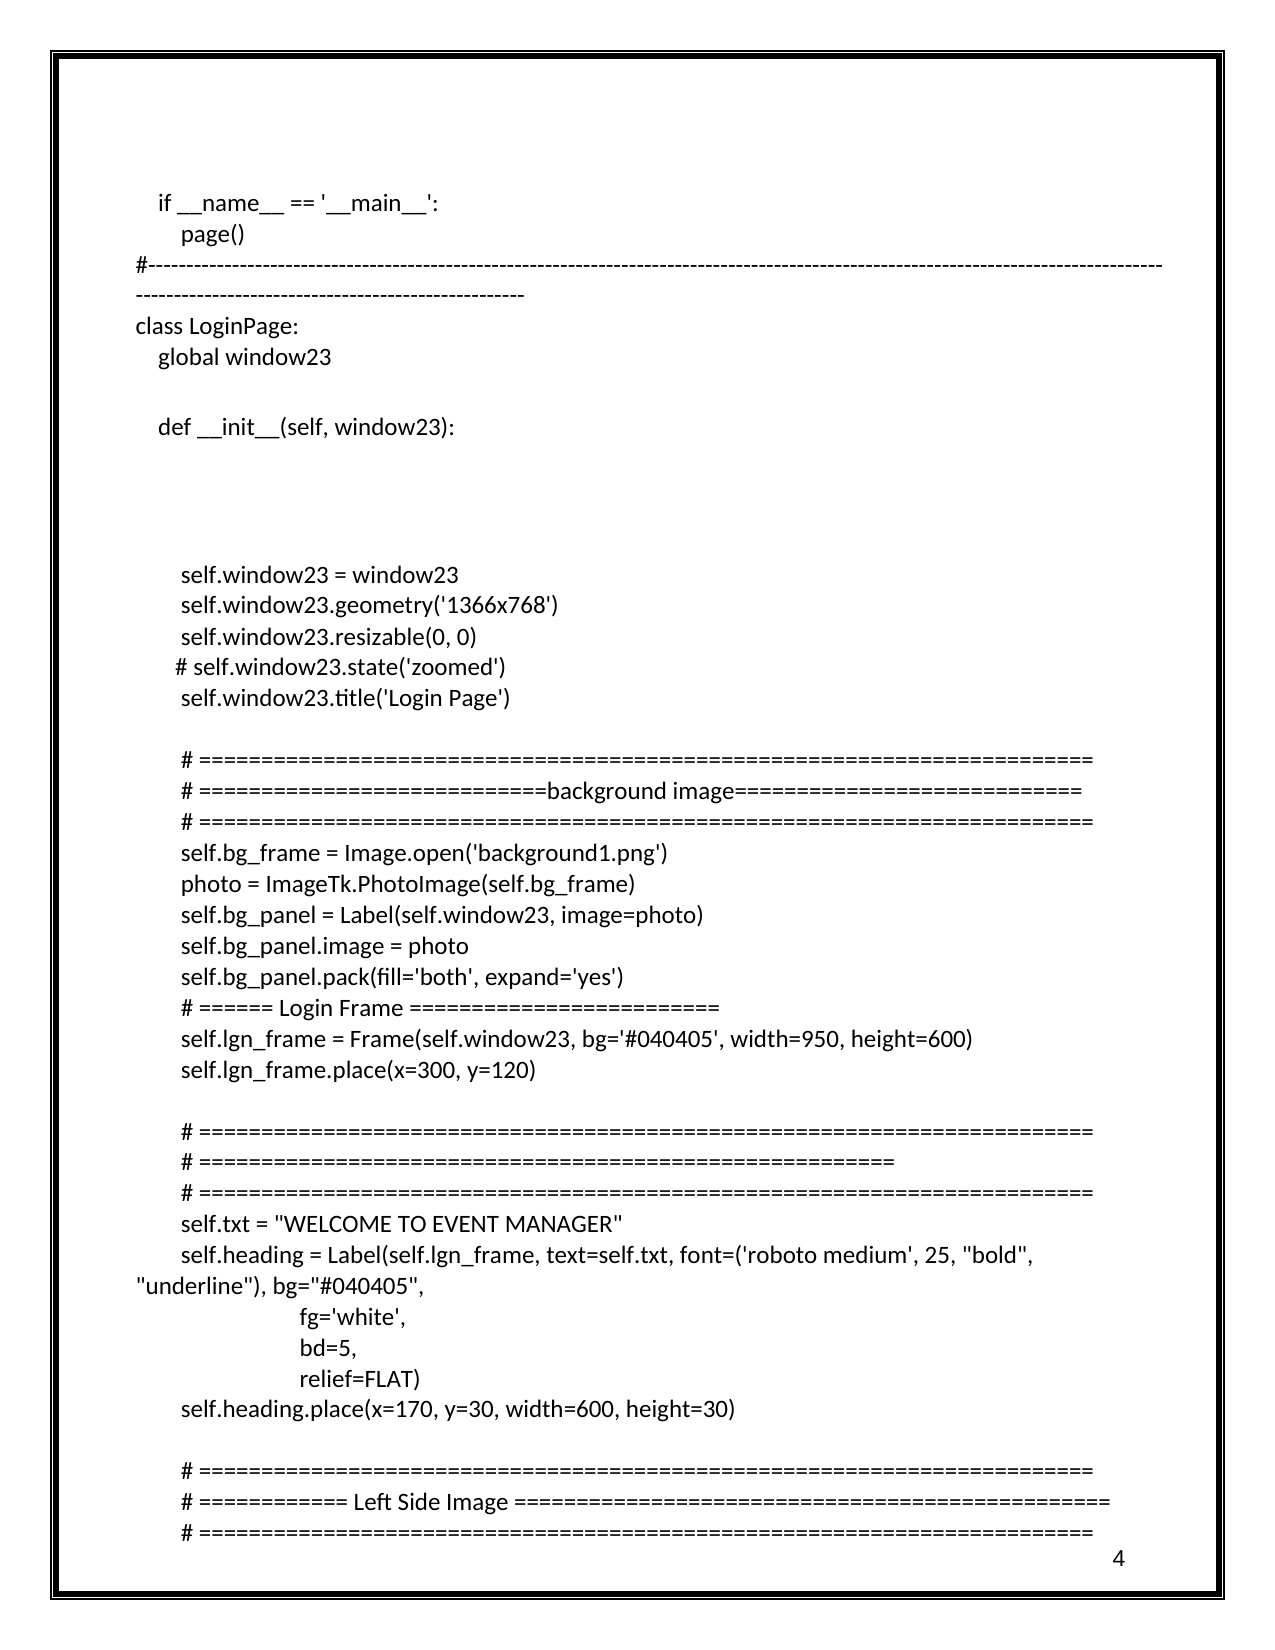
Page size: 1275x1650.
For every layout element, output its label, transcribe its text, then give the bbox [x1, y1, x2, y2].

text photo = ImageTk.PhotoImage(self.bg_frame) [135, 868, 1171, 899]
text self.bg_panel = Label(self.window23, image=photo) [135, 899, 1171, 929]
text self.window23.title('Login Page') [135, 682, 1171, 713]
text # ======================================================== [135, 1147, 1171, 1177]
text self.bg_panel.image = photo [135, 930, 1171, 961]
text self.window23 = window23 [135, 559, 1171, 589]
text #---------------------------------------------------------------------------------------------------------------------------------------------------------------------------------------- [135, 249, 1171, 310]
text self.heading.place(x=170, y=30, width=600, height=30) [135, 1394, 1171, 1424]
text # self.window23.state('zoomed') [135, 652, 1171, 682]
text if __name__ == '__main__': [135, 187, 1171, 218]
text # ======================================================================== [135, 1517, 1171, 1548]
text # ======================================================================== [135, 1456, 1171, 1486]
text self.bg_frame = Image.open('background1.png') [135, 837, 1171, 868]
text # ====== Login Frame ========================= [135, 992, 1171, 1022]
text # ============ Left Side Image ================================================ [135, 1486, 1171, 1517]
text self.lgn_frame.place(x=300, y=120) [135, 1054, 1171, 1084]
text def __init__(self, window23): [135, 411, 1171, 442]
text fg='white', [135, 1301, 1171, 1331]
text self.window23.resizable(0, 0) [135, 621, 1171, 651]
text self.window23.geometry('1366x768') [135, 590, 1171, 620]
text # ======================================================================== [135, 1177, 1171, 1208]
text # ======================================================================== [135, 1116, 1171, 1146]
text global window23 [135, 341, 1171, 372]
text self.heading = Label(self.lgn_frame, text=self.txt, font=('roboto medium', 25, "bold", "underline"), bg="#040405", [135, 1239, 1171, 1300]
text self.lgn_frame = Frame(self.window23, bg='#040405', width=950, height=600) [135, 1023, 1171, 1053]
text self.txt = "WELCOME TO EVENT MANAGER" [135, 1208, 1171, 1239]
text relief=FLAT) [135, 1363, 1171, 1393]
text class LoginPage: [135, 311, 1171, 341]
text # ======================================================================== [135, 806, 1171, 837]
text # ======================================================================== [135, 744, 1171, 775]
text bd=5, [135, 1332, 1171, 1362]
text page() [135, 218, 1171, 249]
text # ============================background image============================ [135, 775, 1171, 806]
text self.bg_panel.pack(fill='both', expand='yes') [135, 961, 1171, 991]
